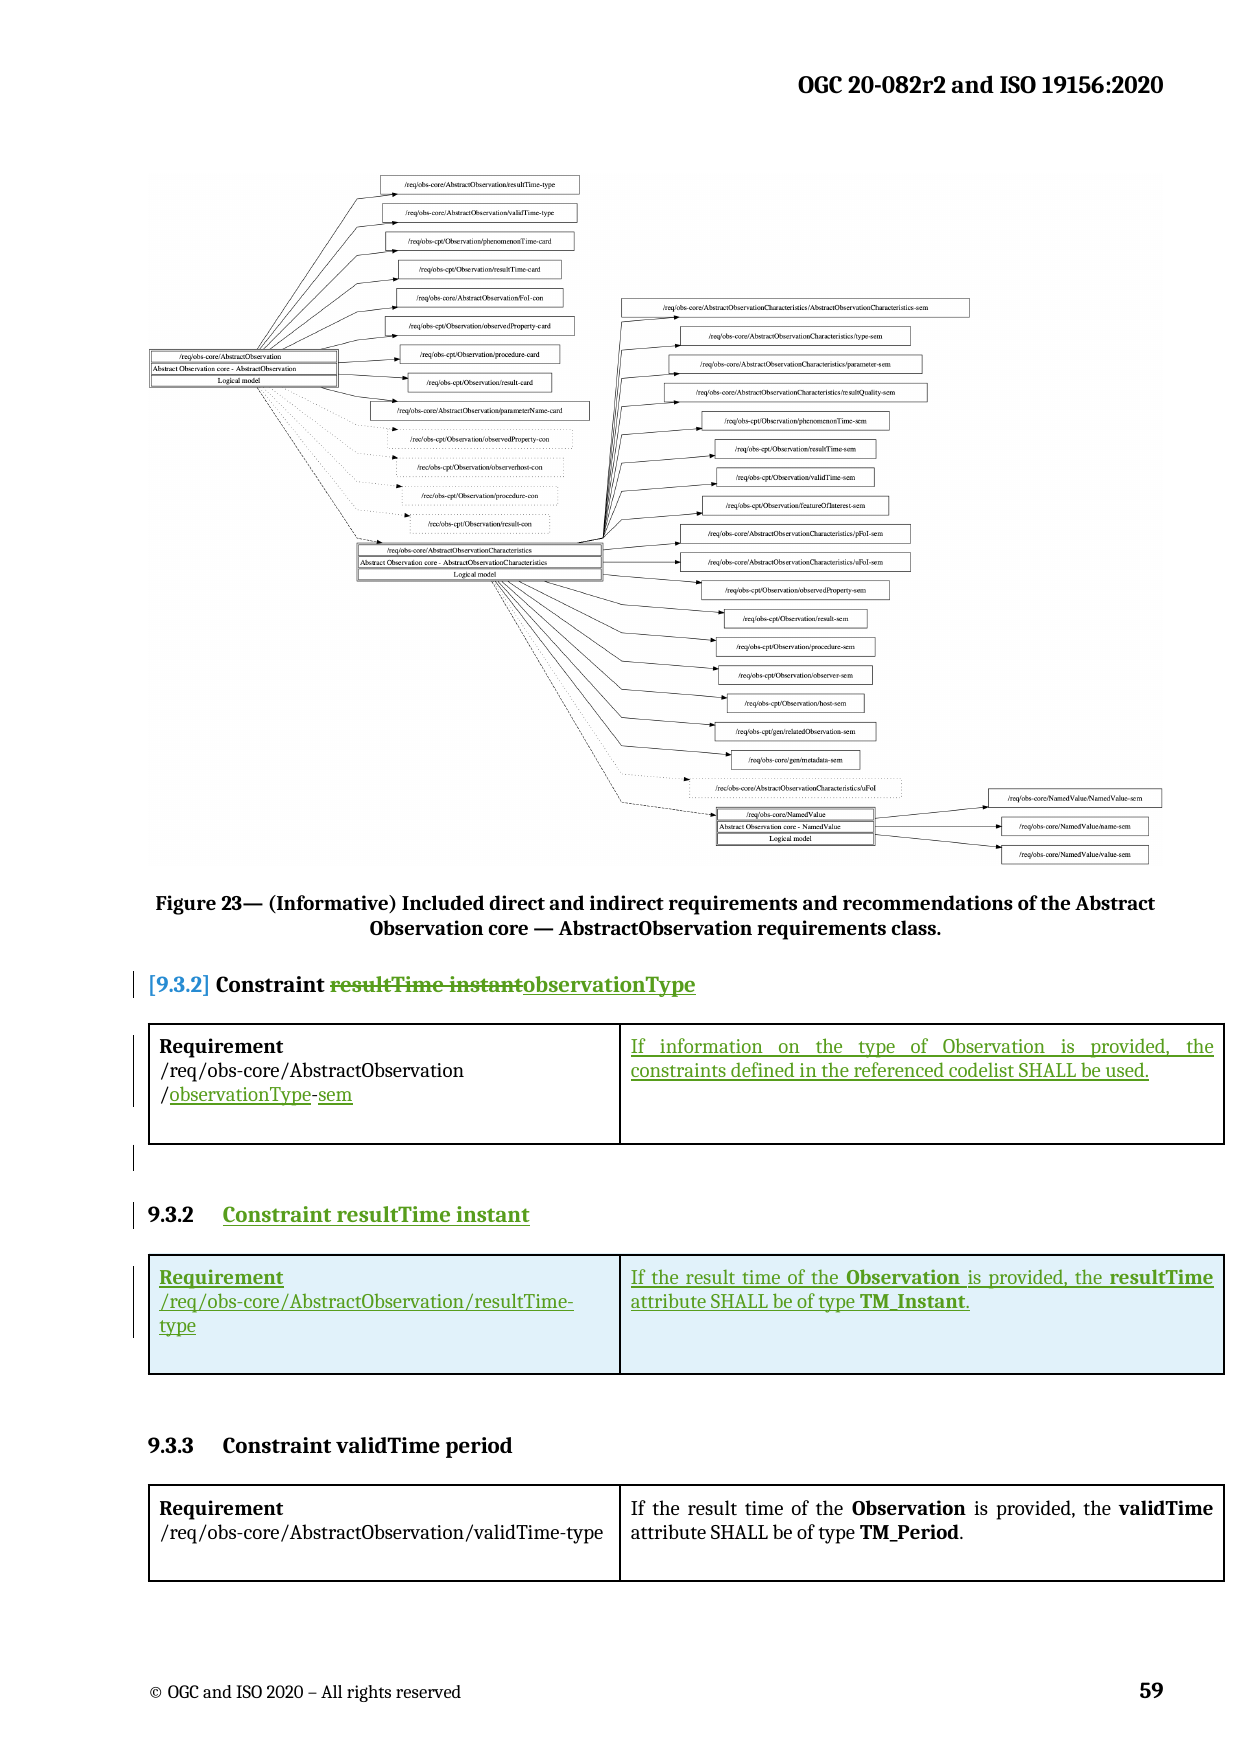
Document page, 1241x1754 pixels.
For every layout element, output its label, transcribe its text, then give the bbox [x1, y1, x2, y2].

subtitle Constraint [148, 971, 1163, 998]
table_header If the result time of the Observation is provided, the validTime attribute SHALL be of type TM_Period. [621, 1486, 1223, 1580]
text Figure 23— (Informative) Included direct and indirect requirements and recommendations of the Abstract Observation core — AbstractObservation requirements class. [148, 890, 1163, 940]
table_header Requirement /req/obs-core/AbstractObservation/- [150, 1025, 619, 1142]
subtitle Constraint validTime period [148, 1433, 1163, 1459]
table_header [621, 1025, 1223, 1142]
table_header Requirement /req/obs-core/AbstractObservation/validTime-type [150, 1486, 619, 1580]
picture [147, 173, 1164, 866]
